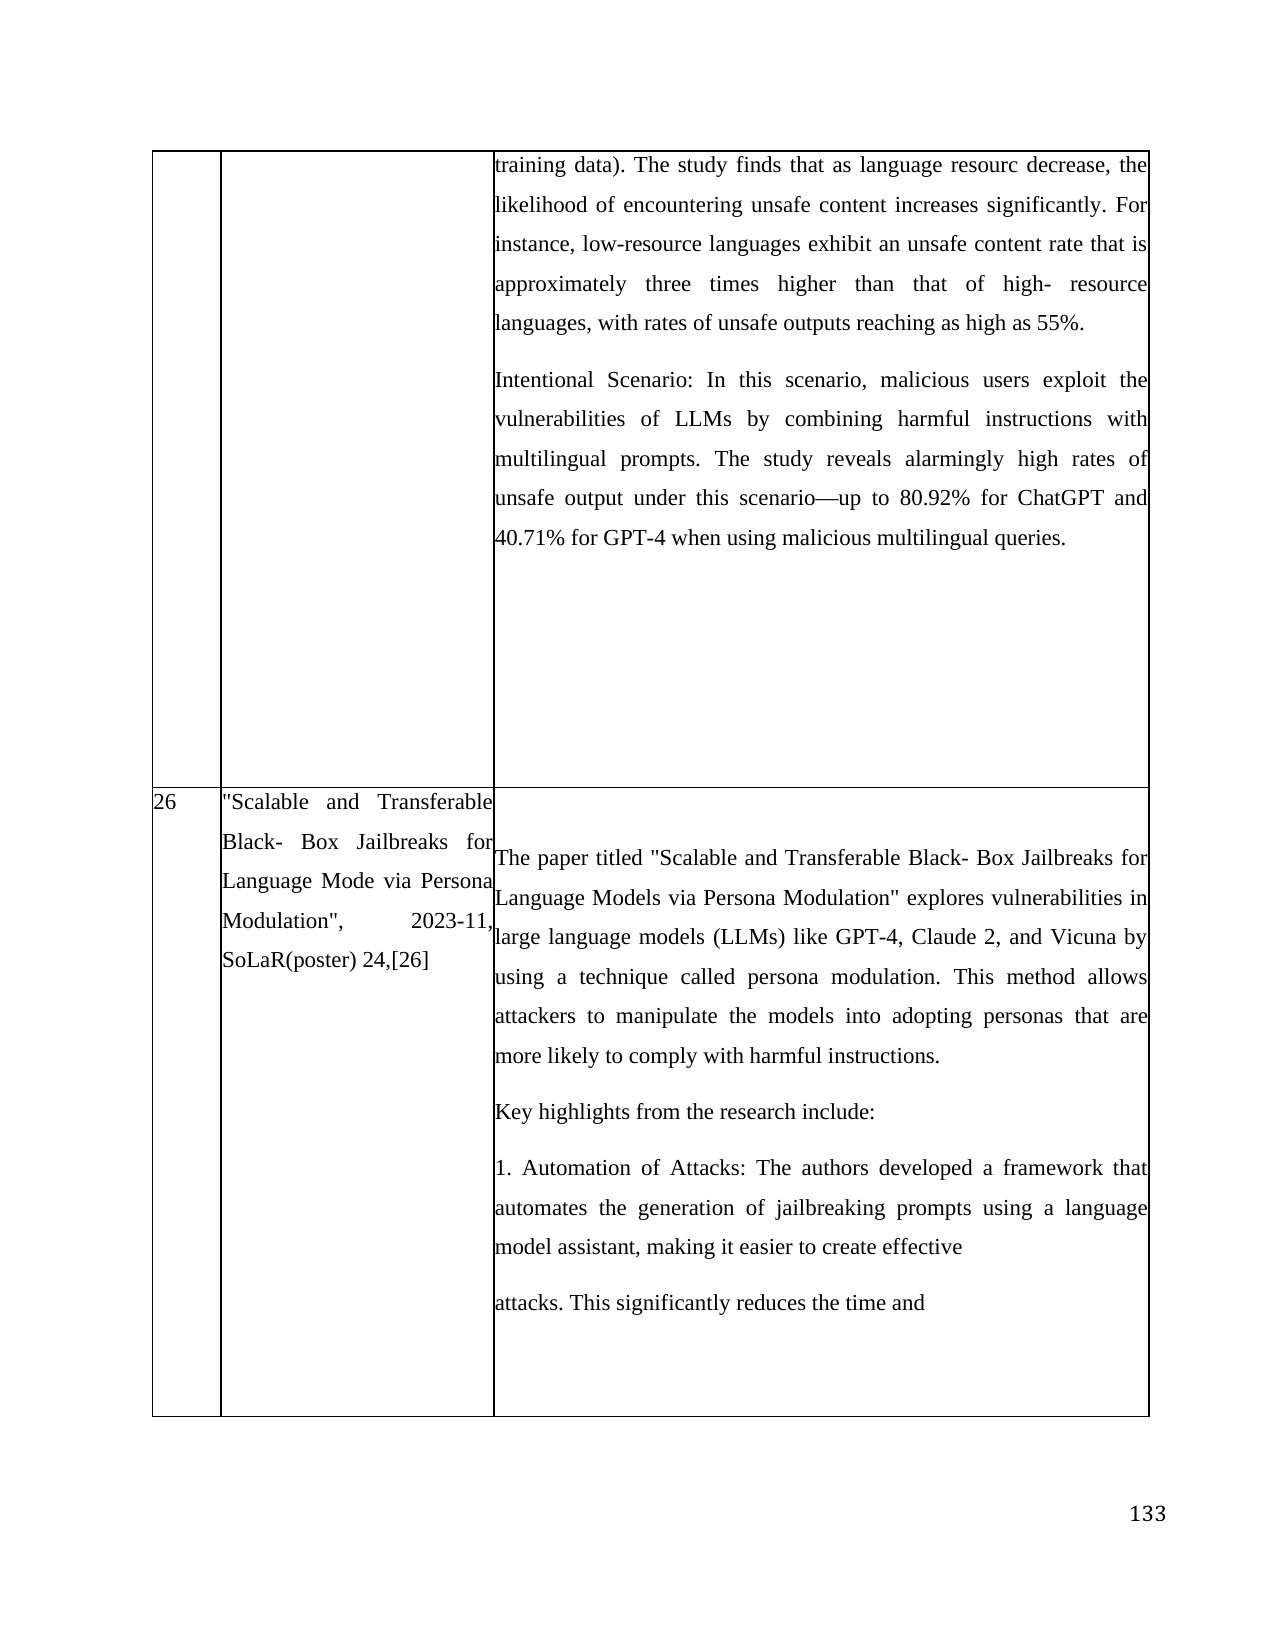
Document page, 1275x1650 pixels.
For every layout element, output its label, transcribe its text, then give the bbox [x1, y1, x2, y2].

table_header training data). The study finds that as language resourc decrease, the likelihood of encountering unsafe content increases significantly. For instance, low-resource languages exhibit an unsafe content rate that is approximately three times higher than that of high- resource languages, with rates of unsafe outputs reaching as high as 55%. Intentional Scenario: In this scenario, malicious users exploit the vulnerabilities of LLMs by combining harmful instructions with multilingual prompts. The study reveals alarmingly high rates of unsafe output under this scenario—up to 80.92% for ChatGPT and 40.71% for GPT-4 when using malicious multilingual queries. [495, 152, 1148, 787]
table_header [222, 152, 493, 787]
table_cell The paper titled "Scalable and Transferable Black- Box Jailbreaks for Language Models via Persona Modulation" explores vulnerabilities in large language models (LLMs) like GPT-4, Claude 2, and Vicuna by using a technique called persona modulation. This method allows attackers to manipulate the models into adopting personas that are more likely to comply with harmful instructions. Key highlights from the research include: 1. Automation of Attacks: The authors developed a framework that automates the generation of jailbreaking prompts using a language model assistant, making it easier to create effective attacks. This significantly reduces the time and [495, 788, 1148, 1416]
table_cell "Scalable and Transferable Black- Box Jailbreaks for Language Mode via Persona Modulation", 2023-11, SoLaR(poster) 24,[26] [222, 788, 493, 1416]
table_cell 26 [153, 788, 220, 1416]
table_header [153, 152, 220, 787]
